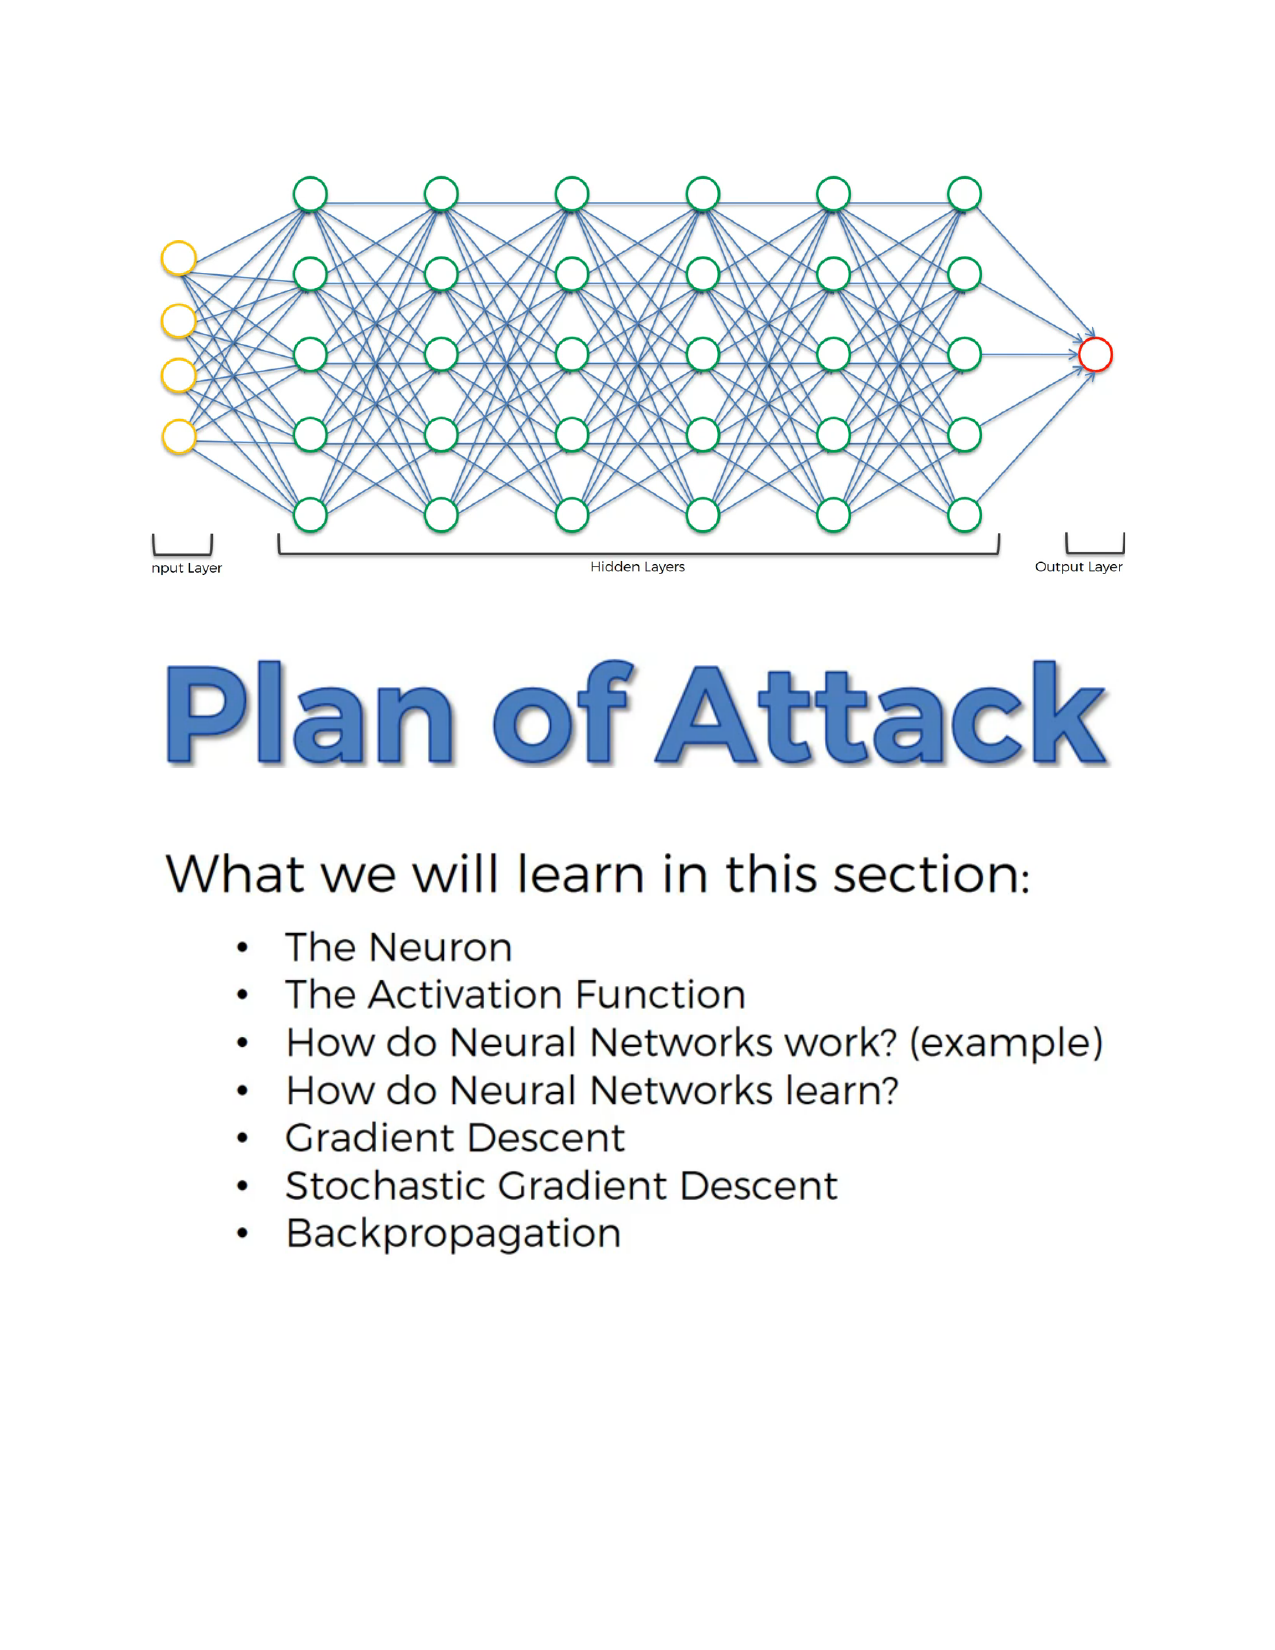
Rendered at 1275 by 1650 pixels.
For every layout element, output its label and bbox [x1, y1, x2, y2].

picture [150, 150, 1125, 577]
picture [150, 841, 1125, 1282]
picture [150, 651, 1125, 768]
